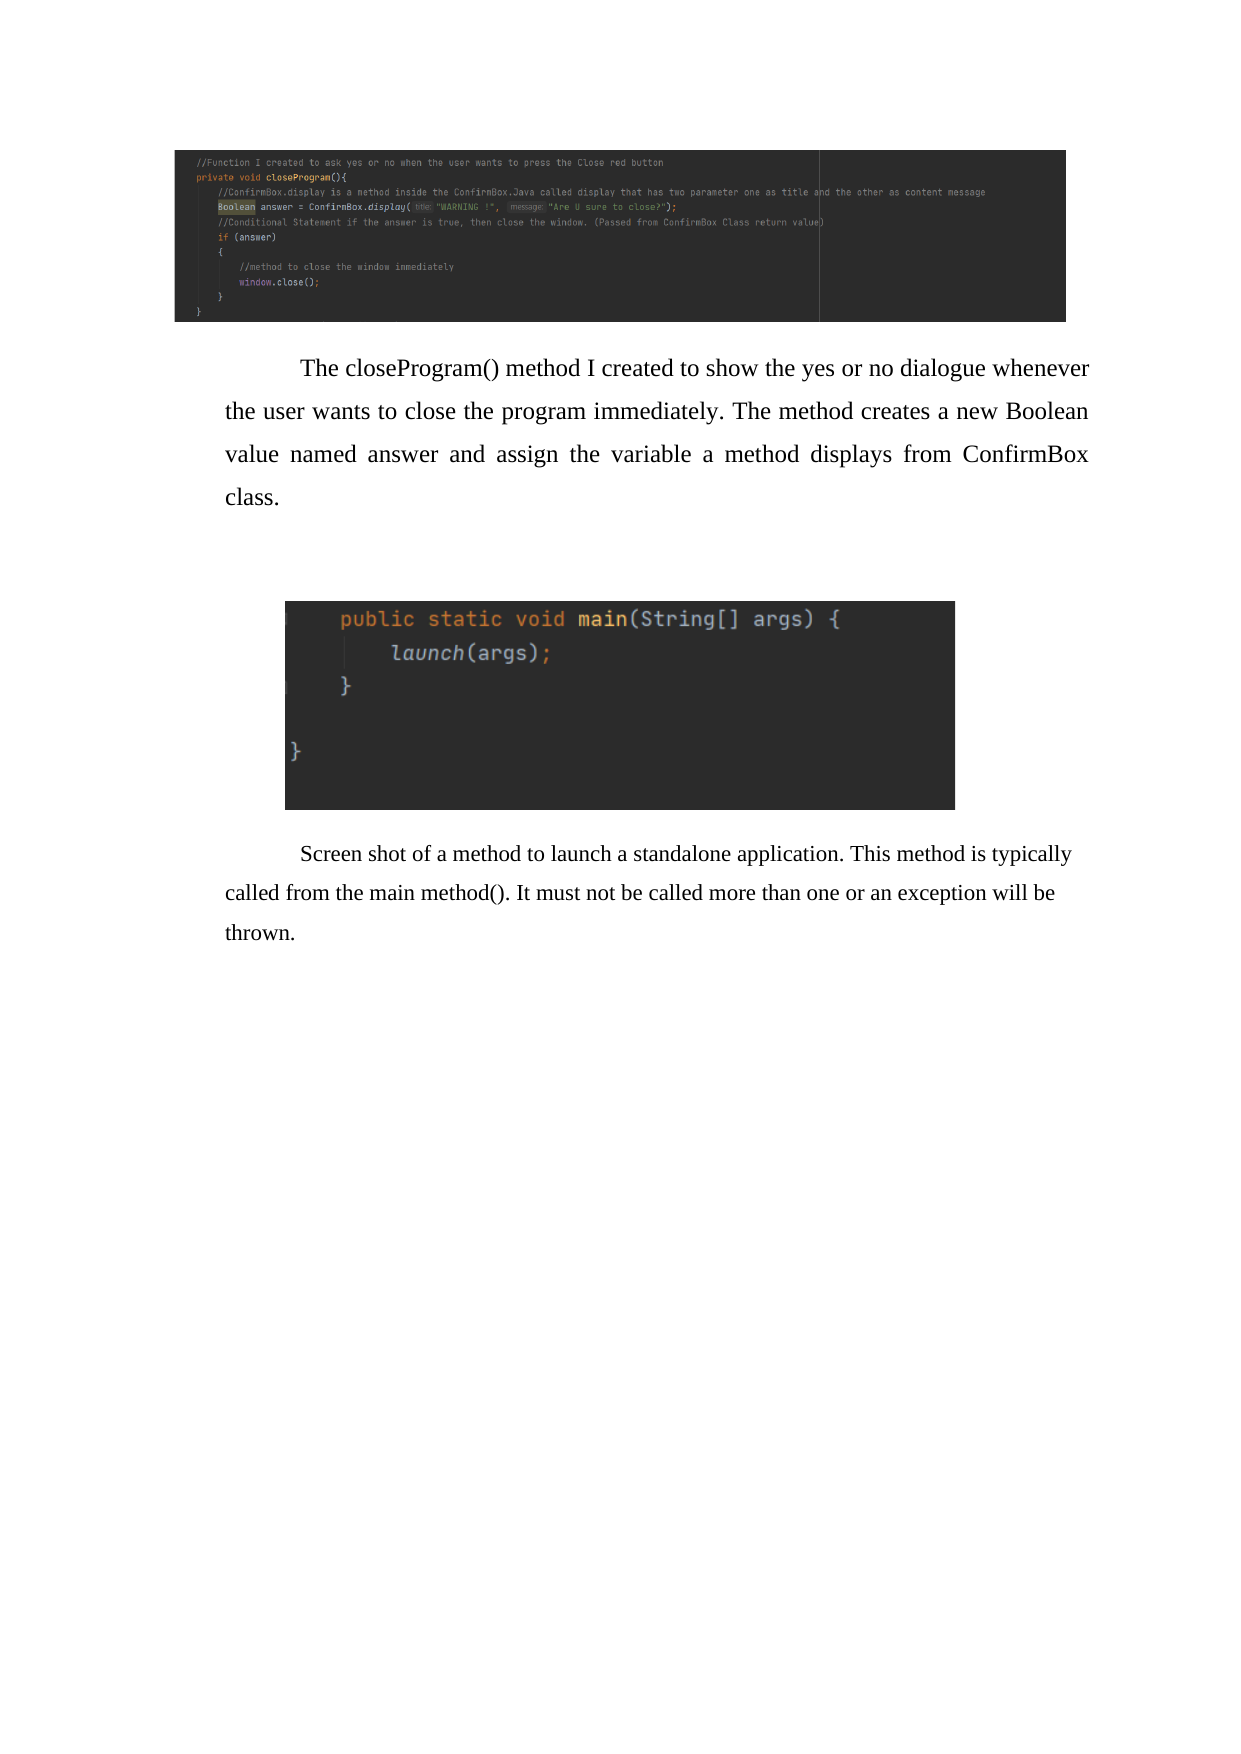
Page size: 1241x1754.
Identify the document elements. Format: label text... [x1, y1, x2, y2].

picture [174, 150, 1066, 322]
text Screen shot of a method to launch a standalone application. This method is typically called from the main method(). It must not be called more than one or an exception will be thrown. [225, 840, 1090, 945]
text The closeProgram() method I created to show the yes or no dialogue whenever the user wants to close the program immediately. The method creates a new Boolean value named answer and assign the variable a method displays from ConfirmBox class. [225, 353, 1090, 511]
picture [285, 601, 955, 810]
